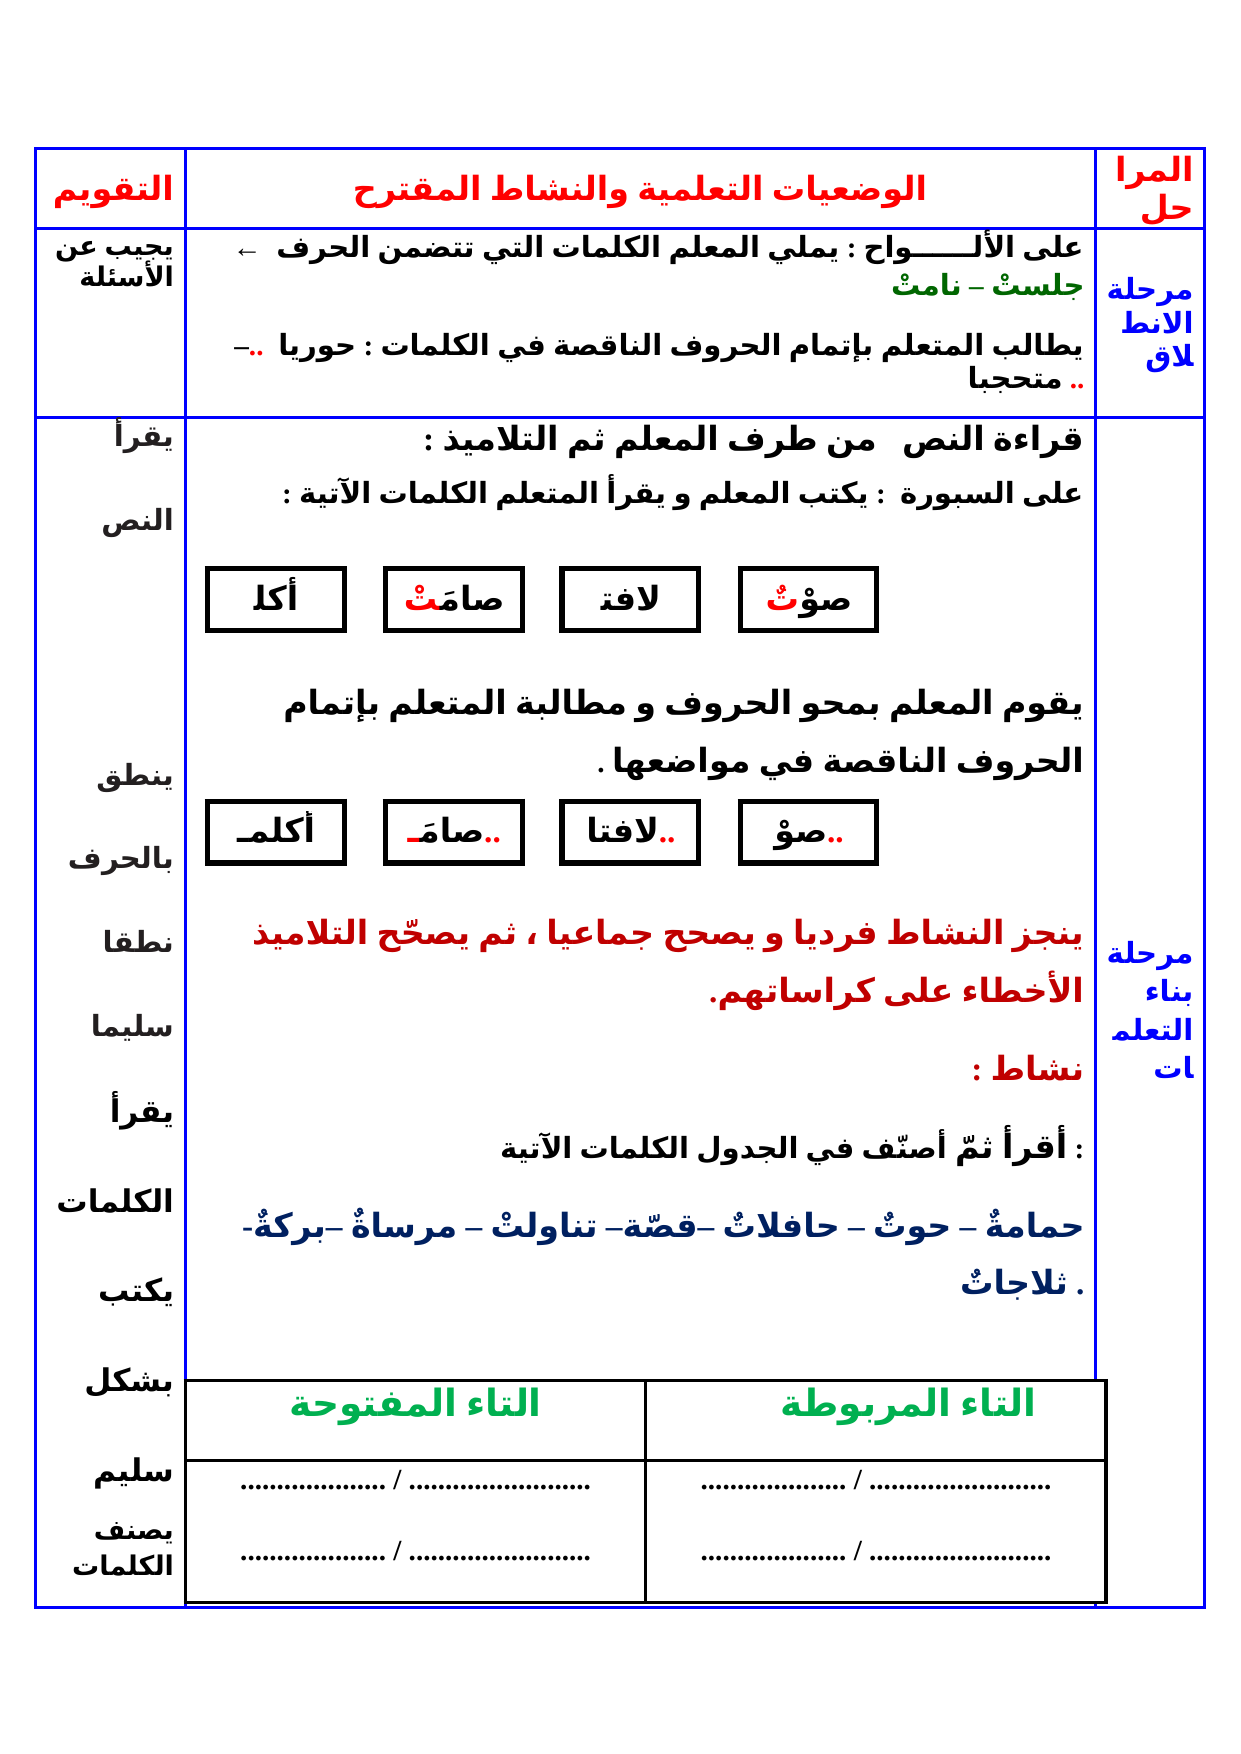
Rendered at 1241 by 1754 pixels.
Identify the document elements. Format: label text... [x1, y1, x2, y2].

table_cell يقرأ النص ینطق بالحرف نطقا سلیما یقرأ الكلمات یكتب بشكل سلیم يصنف الكلمات [37, 419, 184, 1606]
table_cell على الألــــــواح : يملي المعلم الكلمات التي تتضمن الحرف ← جلستْ – نامتْ يطالب المتعلم بإتمام الحروف الناقصة في الكلمات : حوريا ..– متحجبا .. [187, 230, 1094, 416]
table_header المراحل [1097, 150, 1203, 227]
table_cell مرحلة الانطلاق [1097, 230, 1203, 416]
table_cell يجيب عن الأسئلة [37, 230, 184, 416]
table_header التقويم [37, 150, 184, 227]
table_cell قراءة النص من طرف المعلم ثم التلاميذ : على السبورة : يكتب المعلم و يقرأ المتعلم الكلمات الآتية : يقوم المعلم بمحو الحروف و مطالبة المتعلم بإتمام الحروف الناقصة في مواضعها . ينجز النشاط فرديا و يصحح جماعيا ، ثم يصحّح التلاميذ الأخطاء على كراساتهم. نشاط : أقرأ ثمّ أصنّف في الجدول الكلمات الآتية : حمامةٌ – حوتٌ – حافلاتٌ –قصّة– تناولتْ – مرساةٌ –بركةٌ- ثلاجاتٌ . [187, 419, 1094, 1379]
table_cell مرحلة بناء التعلمات [1097, 419, 1203, 1606]
table_header الوضعيات التعلمية والنشاط المقترح [187, 150, 1094, 227]
